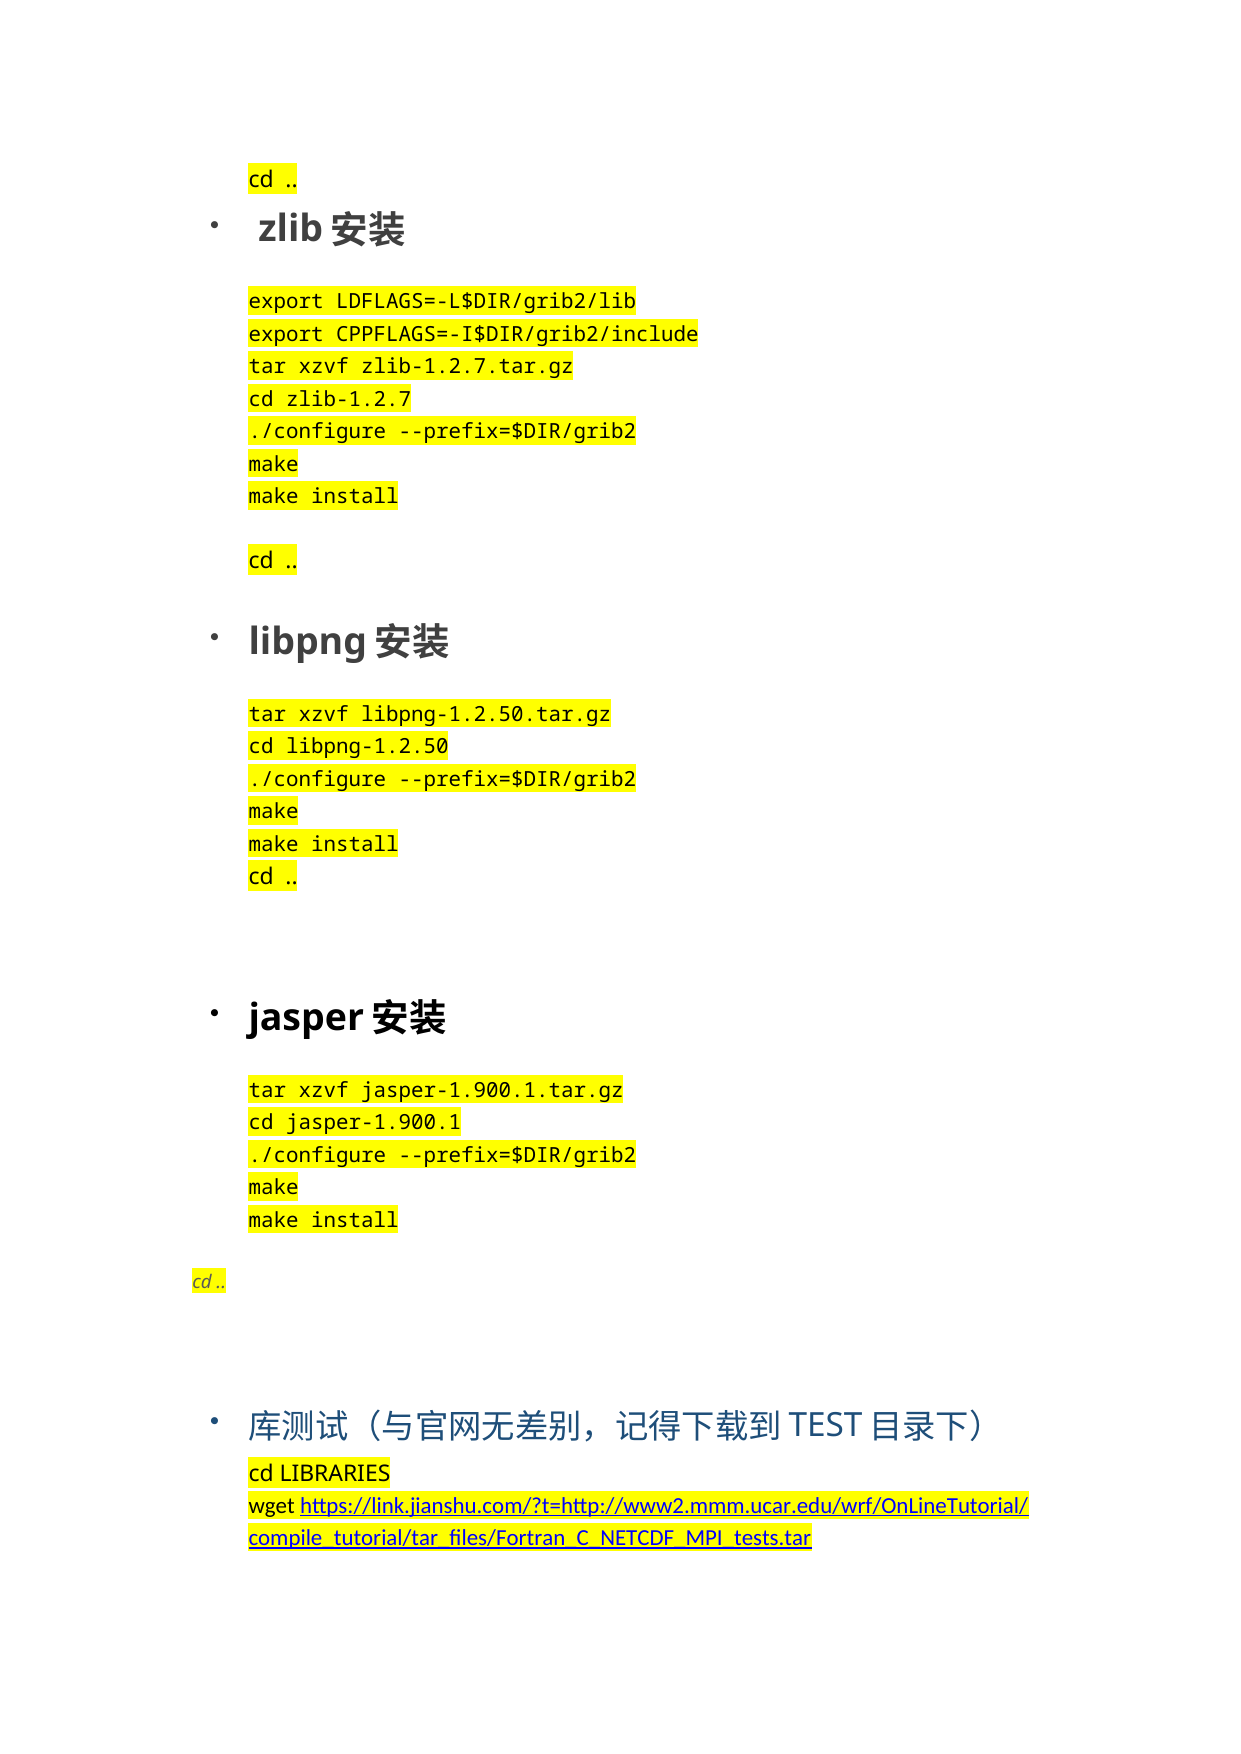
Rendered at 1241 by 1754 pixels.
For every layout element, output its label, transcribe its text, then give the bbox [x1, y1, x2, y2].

text tar xzvf jasper-1.900.1.tar.gz cd jasper-1.900.1 ./configure --prefix=$DIR/grib2 make make install [248, 1073, 1053, 1235]
list zlib安装 [211, 194, 1053, 259]
list 库测试（与官网无差别，记得下载到TEST目录下） [211, 1391, 1053, 1456]
text tar xzvf libpng-1.2.50.tar.gz cd libpng-1.2.50 ./configure --prefix=$DIR/grib2 make make install [248, 697, 1053, 859]
text cd .. [248, 162, 1053, 194]
text export LDFLAGS=-L$DIR/grib2/lib export CPPFLAGS=-I$DIR/grib2/include [248, 284, 1053, 349]
text cd .. [248, 859, 1053, 892]
list libpng安装 [211, 607, 1053, 672]
text cd LIBRARIES [248, 1456, 1053, 1489]
list jasper安装 [211, 983, 1053, 1048]
text cd .. [192, 1264, 1053, 1297]
text tar xzvf zlib-1.2.7.tar.gz cd zlib-1.2.7 ./configure --prefix=$DIR/grib2 make make install [248, 349, 1053, 512]
text cd .. [248, 543, 1053, 576]
text wget https://link.jianshu.com/?t=http://www2.mmm.ucar.edu/wrf/OnLineTutorial/compile_tutorial/tar_files/Fortran_C_NETCDF_MPI_tests.tar [248, 1489, 1053, 1554]
